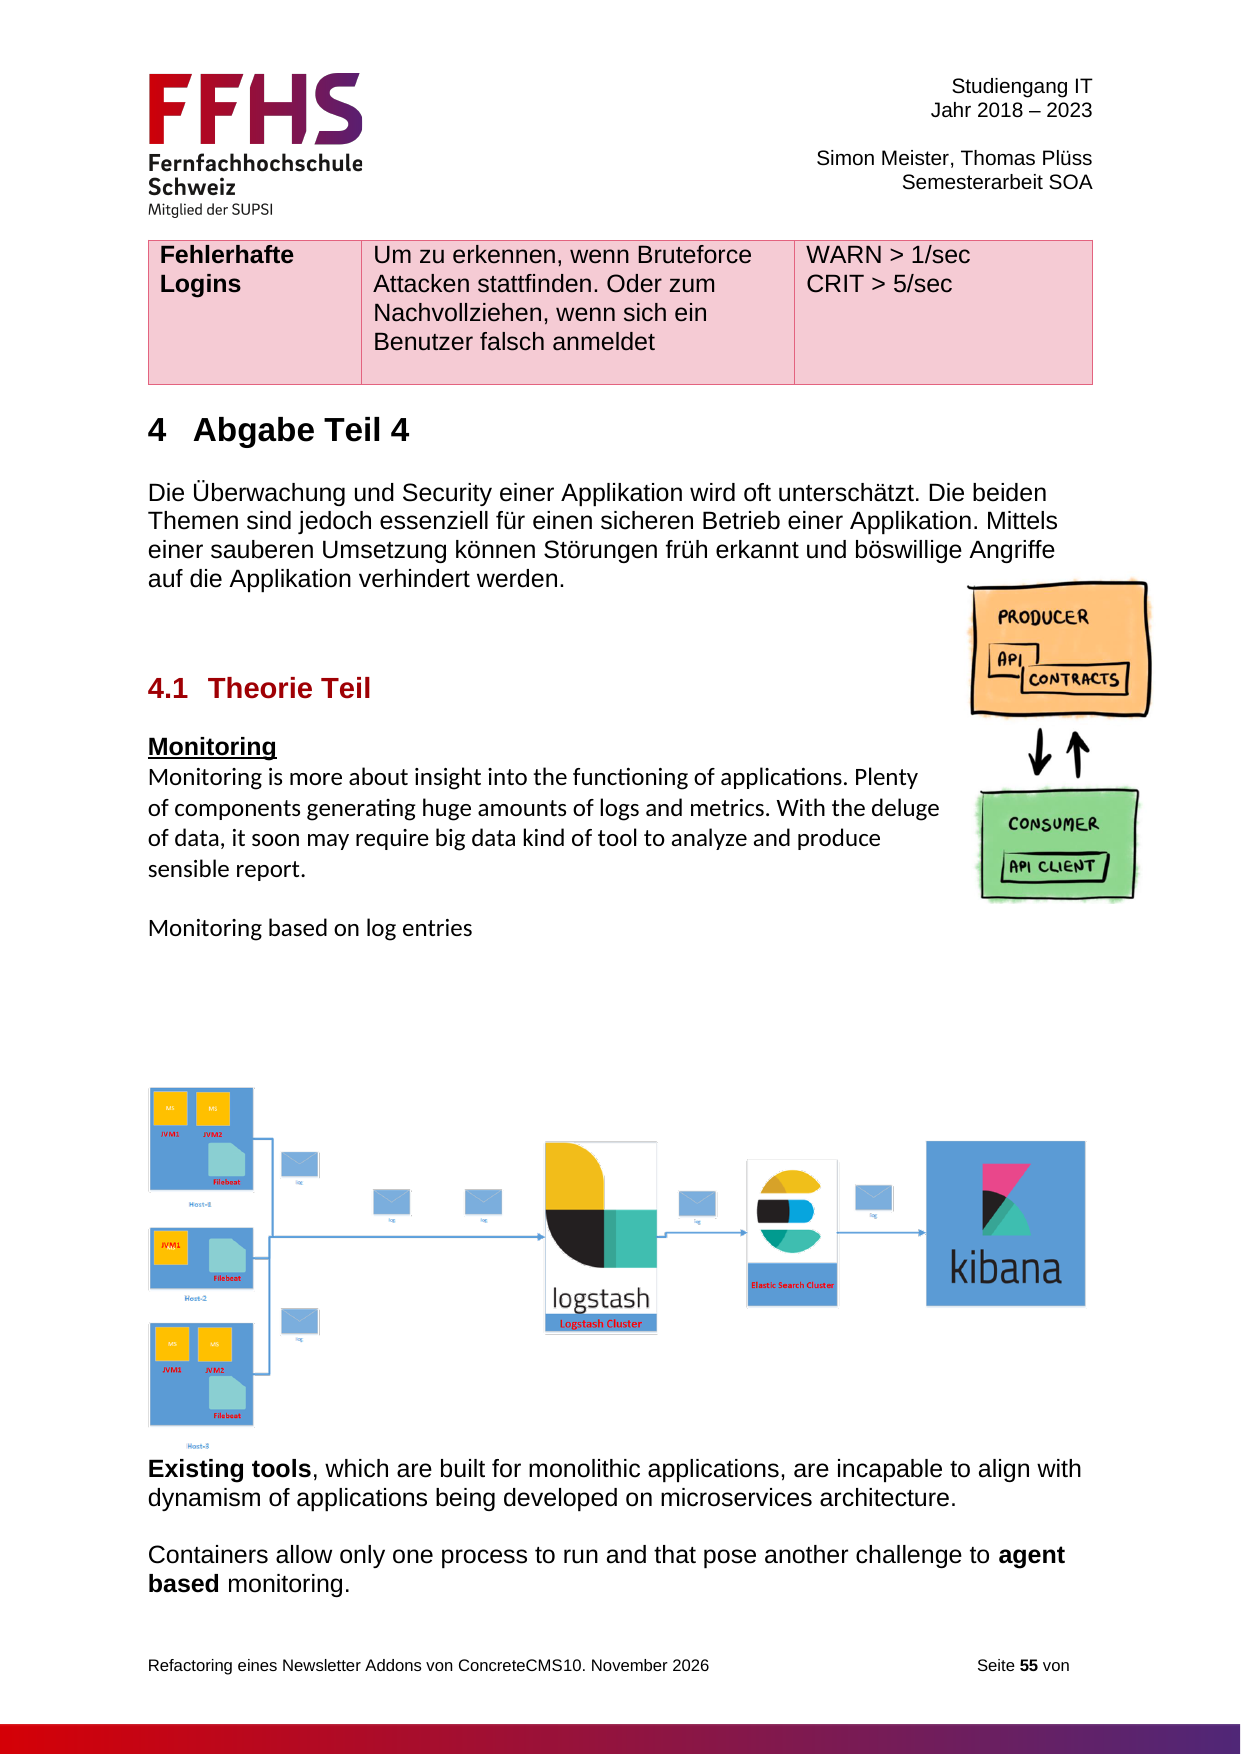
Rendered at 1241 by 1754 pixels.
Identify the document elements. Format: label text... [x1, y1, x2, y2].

text Existing tools, which are built for monolithic applications, are incapable to align with dynamism of applications being developed on microservices architecture. [148, 1454, 1092, 1512]
table_cell WARN > 1/sec CRIT > 5/sec [795, 241, 1092, 384]
subtitle Abgabe Teil 4 [148, 410, 1092, 449]
text Monitoring [148, 732, 958, 761]
text Monitoring based on log entries [148, 912, 1092, 942]
picture [958, 566, 1172, 902]
table_cell Um zu erkennen, wenn Bruteforce Attacken stattfinden. Oder zum Nachvollziehen, wenn sich ein Benutzer falsch anmeldet [362, 241, 794, 384]
text Die Überwachung und Security einer Applikation wird oft unterschätzt. Die beiden Themen sind jedoch essenziell für einen sicheren Betrieb einer Applikation. Mittels einer sauberen Umsetzung können Störungen früh erkannt und böswillige Angriffe auf die Applikation verhindert werden. [148, 477, 1092, 592]
picture [0, 1724, 1241, 1754]
picture [148, 73, 363, 218]
table_cell Fehlerhafte Logins [149, 241, 361, 384]
text Containers allow only one process to run and that pose another challenge to agent based monitoring. [148, 1540, 1092, 1598]
picture [147, 1086, 1088, 1455]
subtitle Theorie Teil [148, 671, 958, 705]
text Monitoring is more about insight into the functioning of applications. Plenty of components generating huge amounts of logs and metrics. With the deluge of data, it soon may require big data kind of tool to analyze and produce sensible report. [148, 761, 958, 883]
